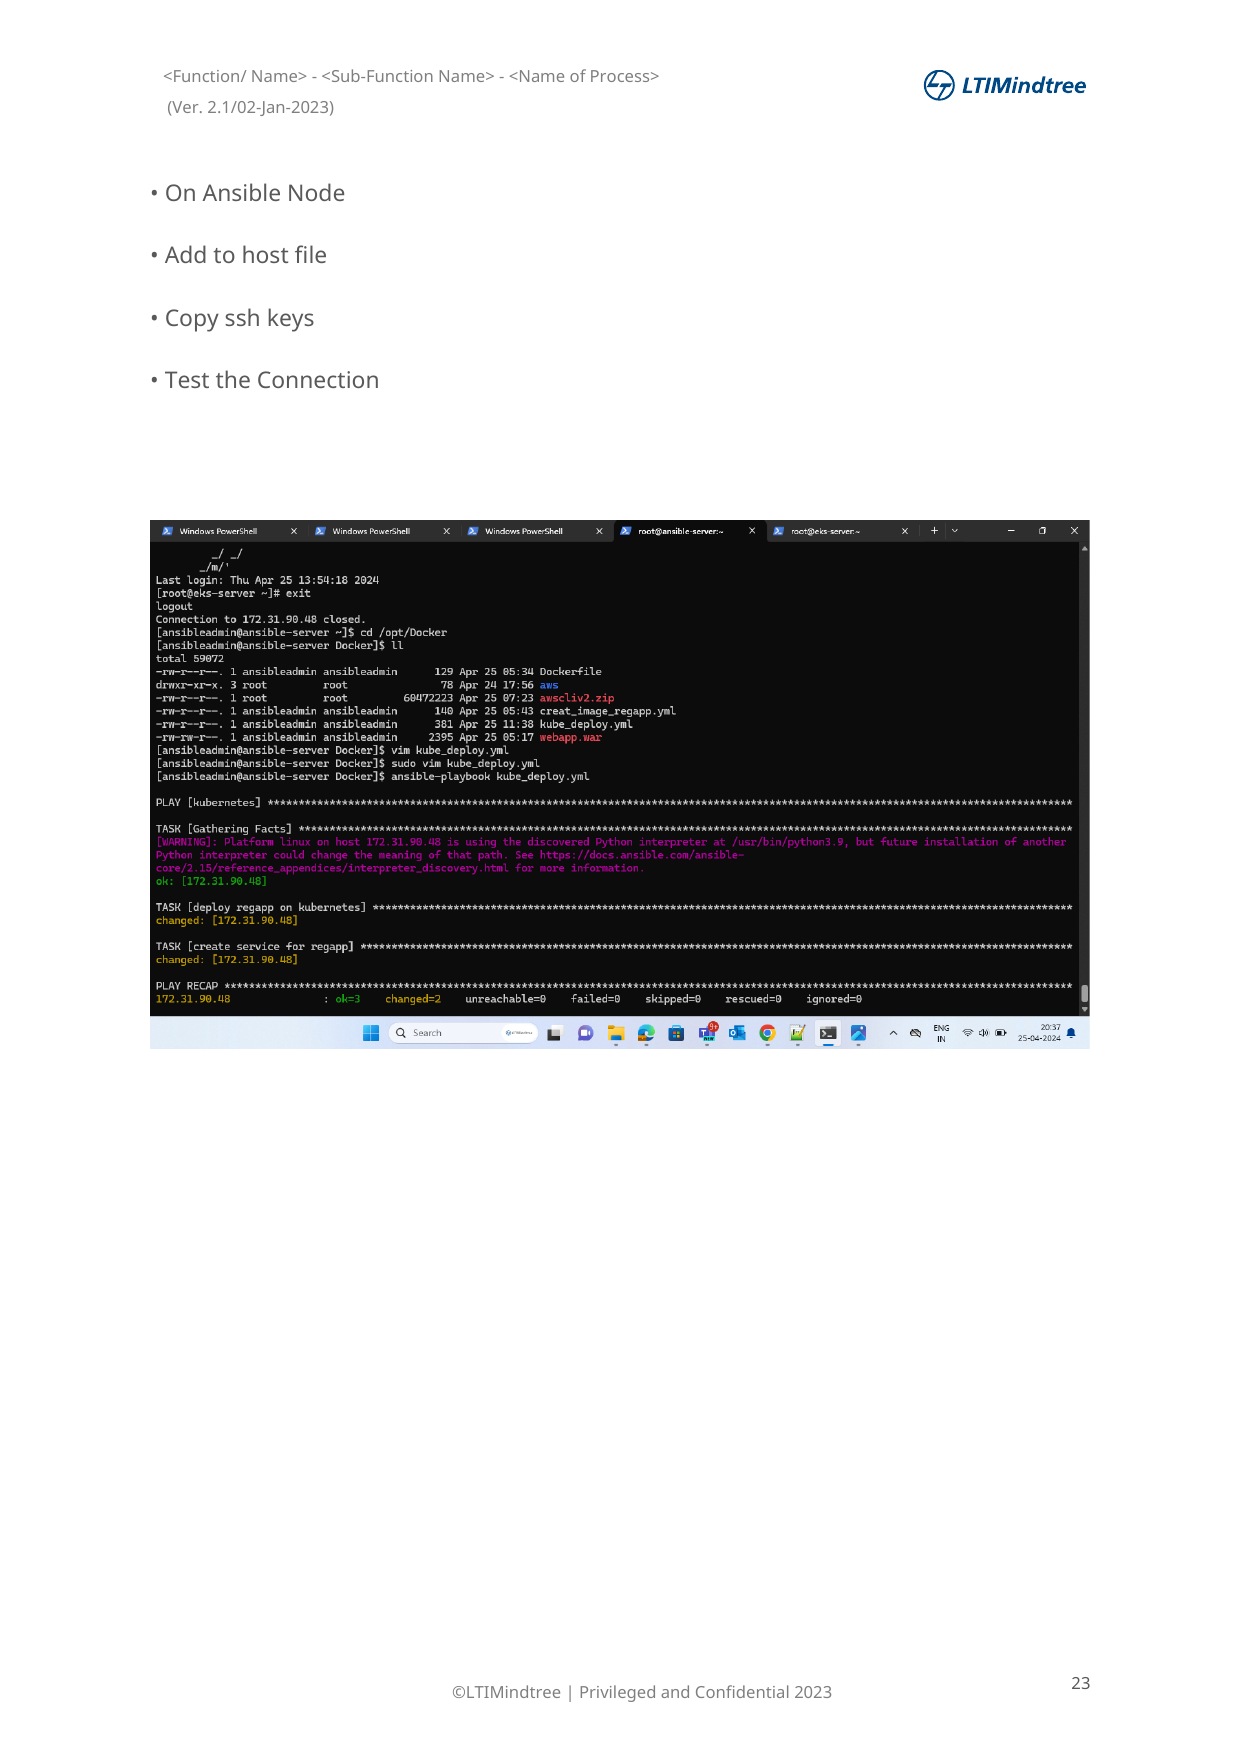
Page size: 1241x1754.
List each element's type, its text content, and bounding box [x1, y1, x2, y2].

picture [150, 520, 1090, 1049]
text • Test the Connection [150, 364, 1090, 395]
text • On Ansible Node [150, 177, 1090, 208]
text • Copy ssh keys [150, 302, 1090, 333]
text • Add to host file [150, 239, 1090, 270]
